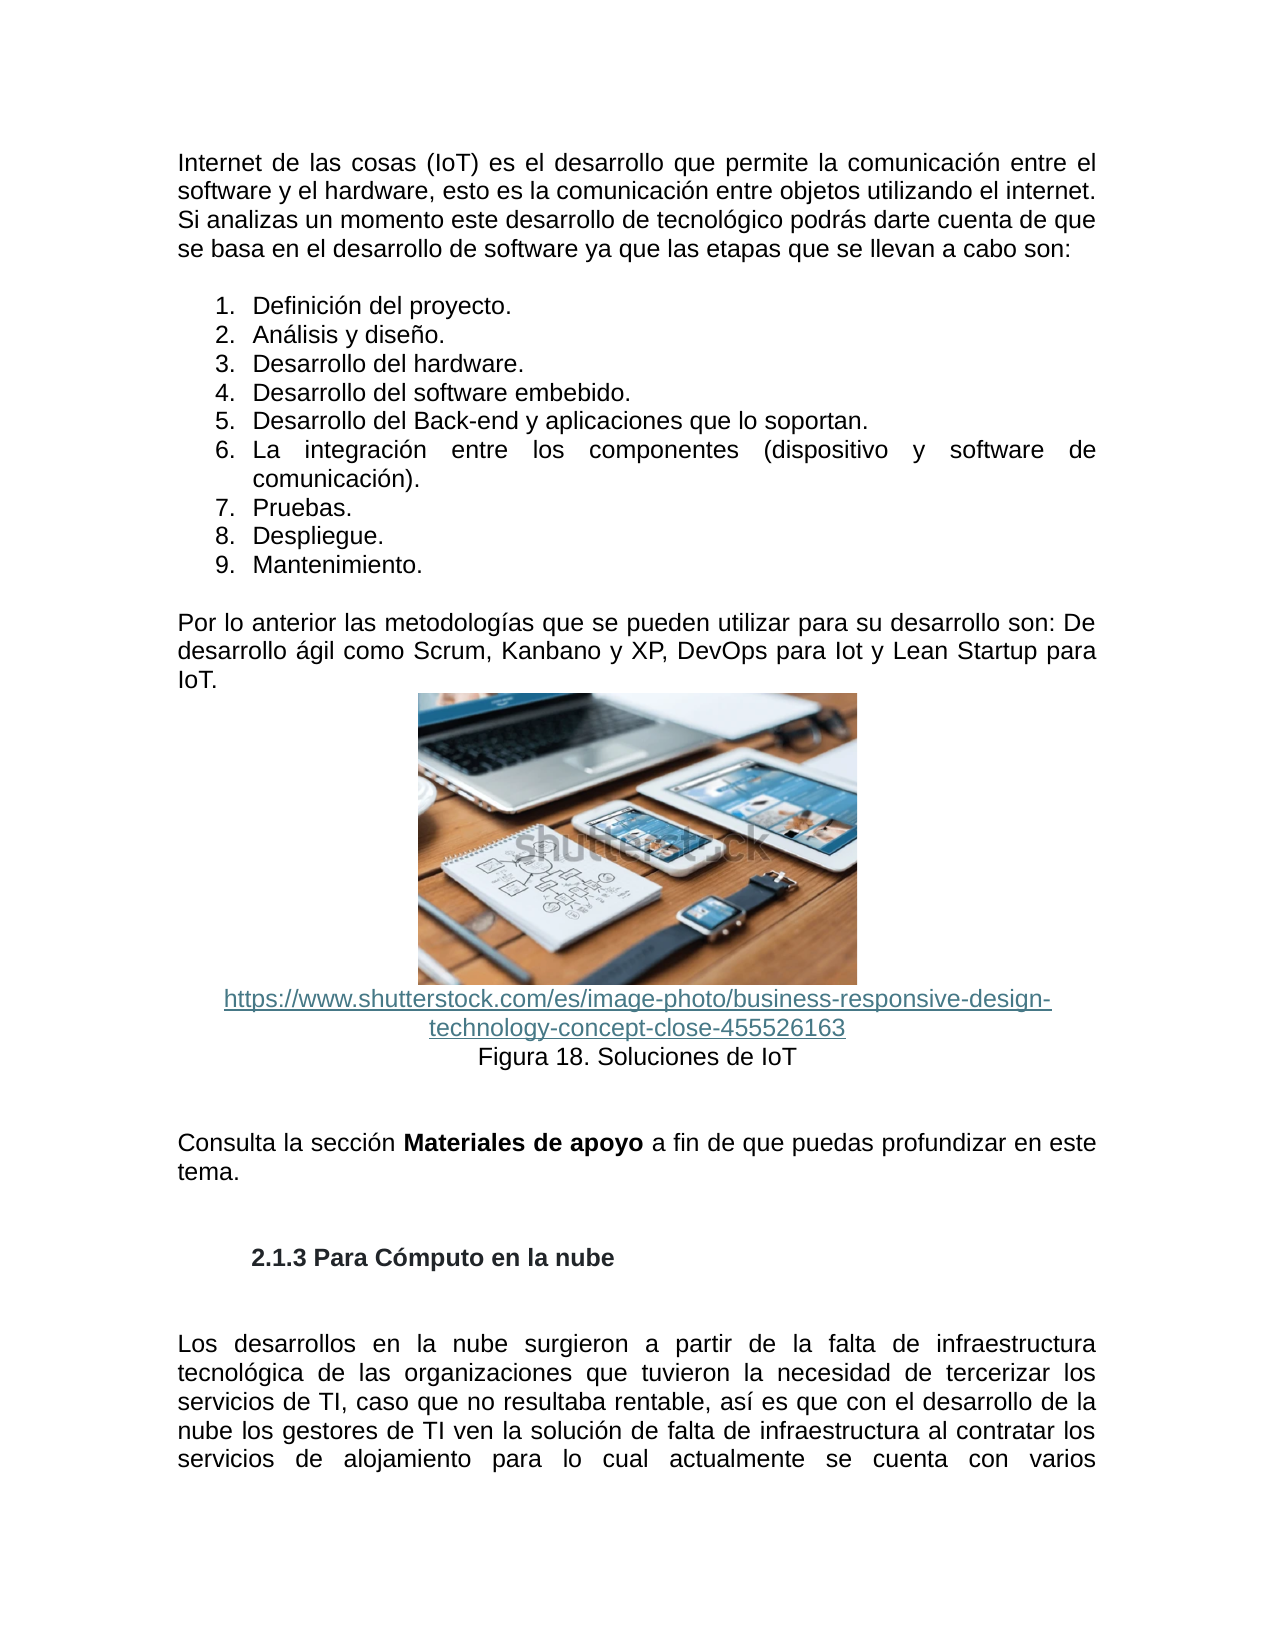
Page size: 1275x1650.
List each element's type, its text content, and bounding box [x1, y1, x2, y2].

list Análisis y diseño. [215, 320, 1098, 349]
list Despliegue. [215, 521, 1098, 550]
text https://www.shutterstock.com/es/image-photo/business-responsive-design-technology-concept-close-455526163 [177, 984, 1098, 1042]
list Desarrollo del Back-end y aplicaciones que lo soportan. [215, 406, 1098, 435]
list Pruebas. [215, 493, 1098, 521]
text 2.1.3 Para Cómputo en la nube [251, 1243, 1098, 1272]
text Internet de las cosas (IoT) es el desarrollo que permite la comunicación entre el software y el hardware, esto es la comunicación entre objetos utilizando el internet. Si analizas un momento este desarrollo de tecnológico podrás darte cuenta de que se basa en el desarrollo de software ya que las etapas que se llevan a cabo son: [177, 148, 1098, 263]
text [177, 1329, 1098, 1473]
text Consulta la sección Materiales de apoyo a fin de que puedas profundizar en este tema. [177, 1128, 1098, 1186]
text Por lo anterior las metodologías que se pueden utilizar para su desarrollo son: De desarrollo ágil como Scrum, Kanbano y XP, DevOps para Iot y Lean Startup para IoT. [177, 608, 1098, 694]
list Desarrollo del hardware. [215, 349, 1098, 378]
list Definición del proyecto. [215, 291, 1098, 320]
picture [418, 693, 858, 985]
list La integración entre los componentes (dispositivo y software de comunicación). [215, 435, 1098, 493]
list Mantenimiento. [215, 550, 1098, 579]
list Desarrollo del software embebido. [215, 378, 1098, 406]
text Figura 18. Soluciones de IoT [177, 1042, 1098, 1071]
